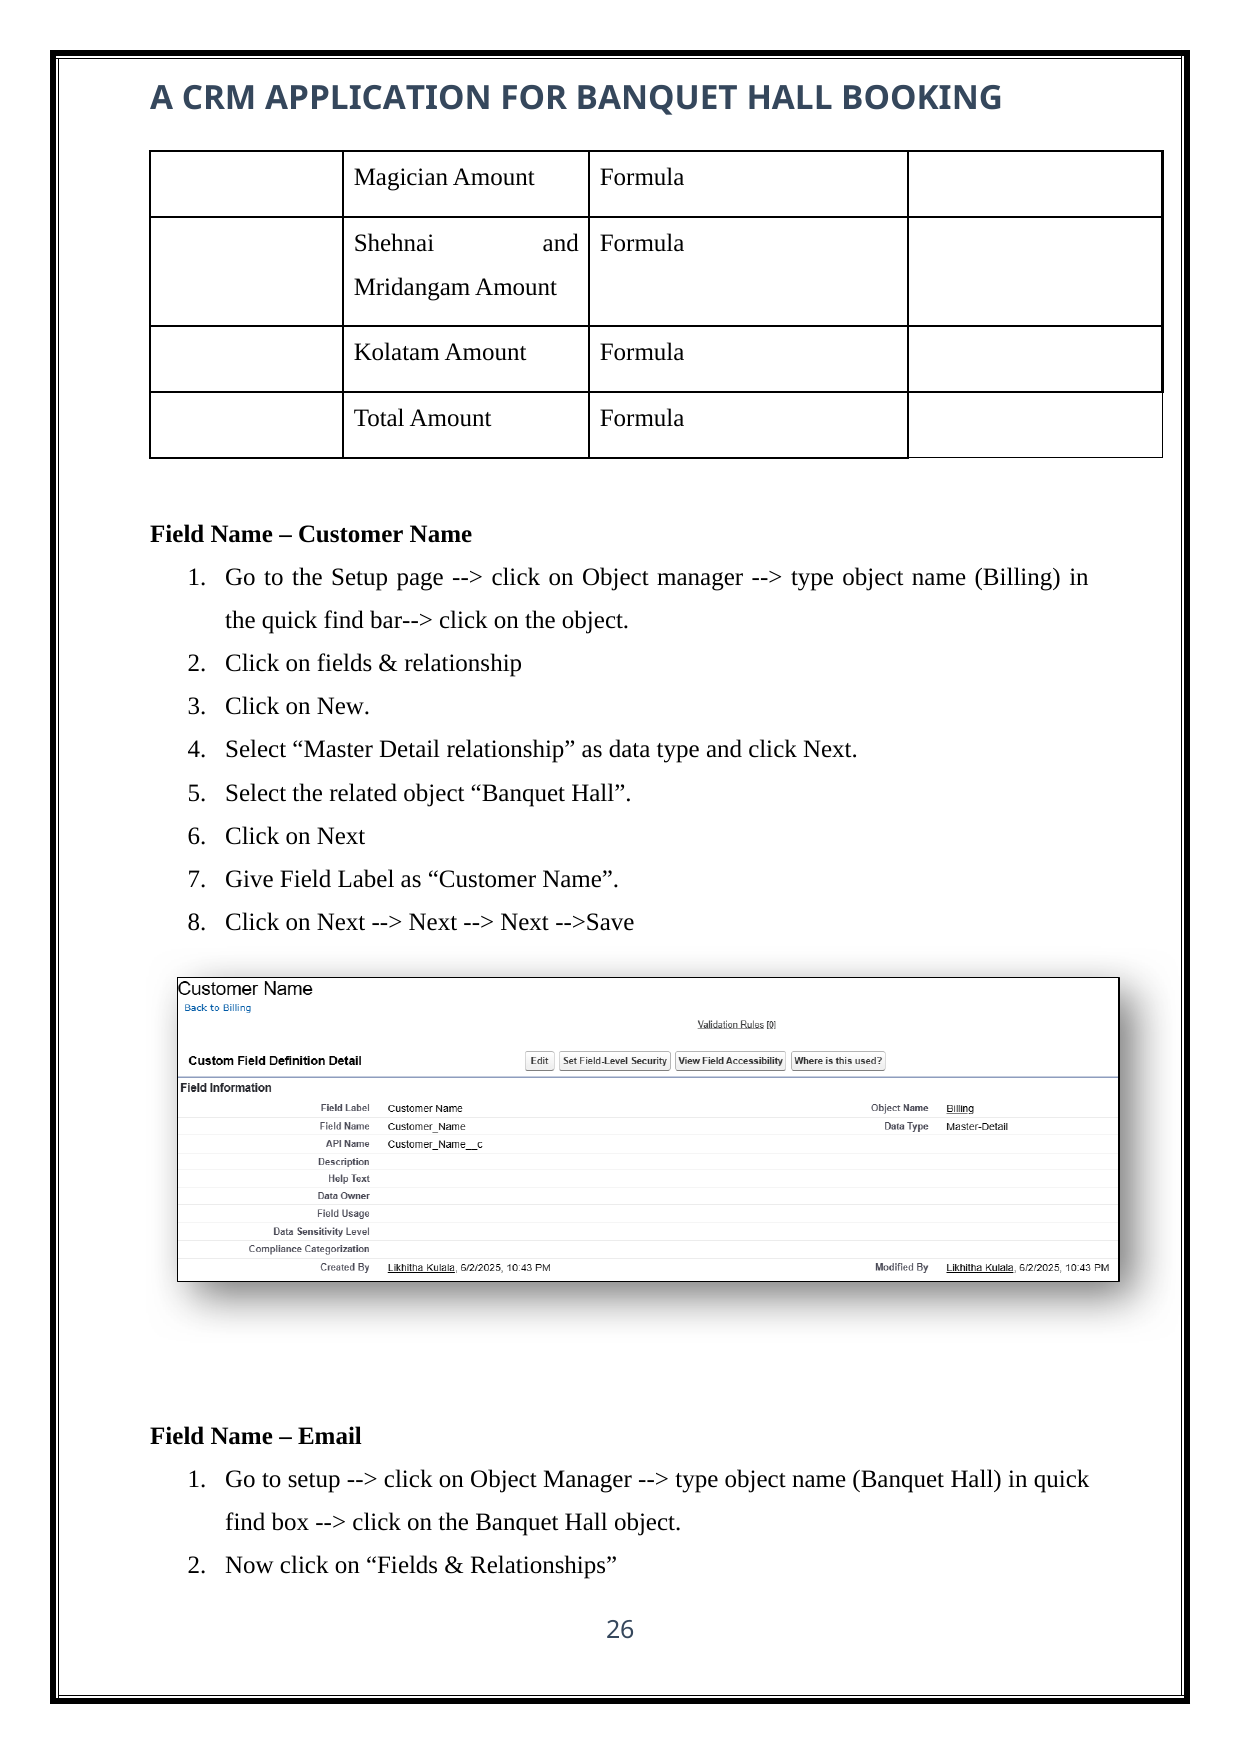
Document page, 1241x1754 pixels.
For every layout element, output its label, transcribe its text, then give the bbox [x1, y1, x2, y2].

table_cell [151, 393, 342, 457]
table_cell [151, 327, 342, 391]
list Go to setup --> click on Object Manager --> type object name (Banquet Hall) in quick find box --> click on the Banquet Hall object. [187, 1464, 1090, 1536]
table_cell [151, 152, 342, 216]
list Select “Master Detail relationship” as data type and click Next. [187, 734, 1090, 763]
list Now click on “Fields & Relationships” [187, 1550, 1090, 1579]
text Field Name – Email [150, 1421, 1090, 1450]
list Go to the Setup page --> click on Object manager --> type object name (Billing) in the quick find bar--> click on the object. [187, 562, 1090, 634]
table_cell [909, 218, 1161, 325]
table_cell [909, 327, 1161, 391]
table_cell Kolatam Amount [344, 327, 588, 391]
table_cell Shehnai and Mridangam Amount [344, 218, 588, 325]
list Click on New. [187, 691, 1090, 720]
list Give Field Label as “Customer Name”. [187, 864, 1090, 893]
table_cell [909, 152, 1161, 216]
table_cell [151, 218, 342, 325]
picture [178, 978, 1118, 1281]
list Click on fields & relationship [187, 648, 1090, 677]
table_cell Formula [590, 218, 907, 325]
list Select the related object “Banquet Hall”. [187, 778, 1090, 806]
list Click on Next [187, 821, 1090, 849]
table_cell Magician Amount [344, 152, 588, 216]
table_cell [909, 393, 1162, 457]
table_cell Total Amount [344, 393, 588, 457]
table_cell Formula [590, 327, 907, 391]
list Click on Next --> Next --> Next -->Save [187, 907, 1090, 936]
table_cell Formula [590, 152, 907, 216]
text Field Name – Customer Name [150, 519, 1090, 548]
table_cell Formula [590, 393, 907, 457]
